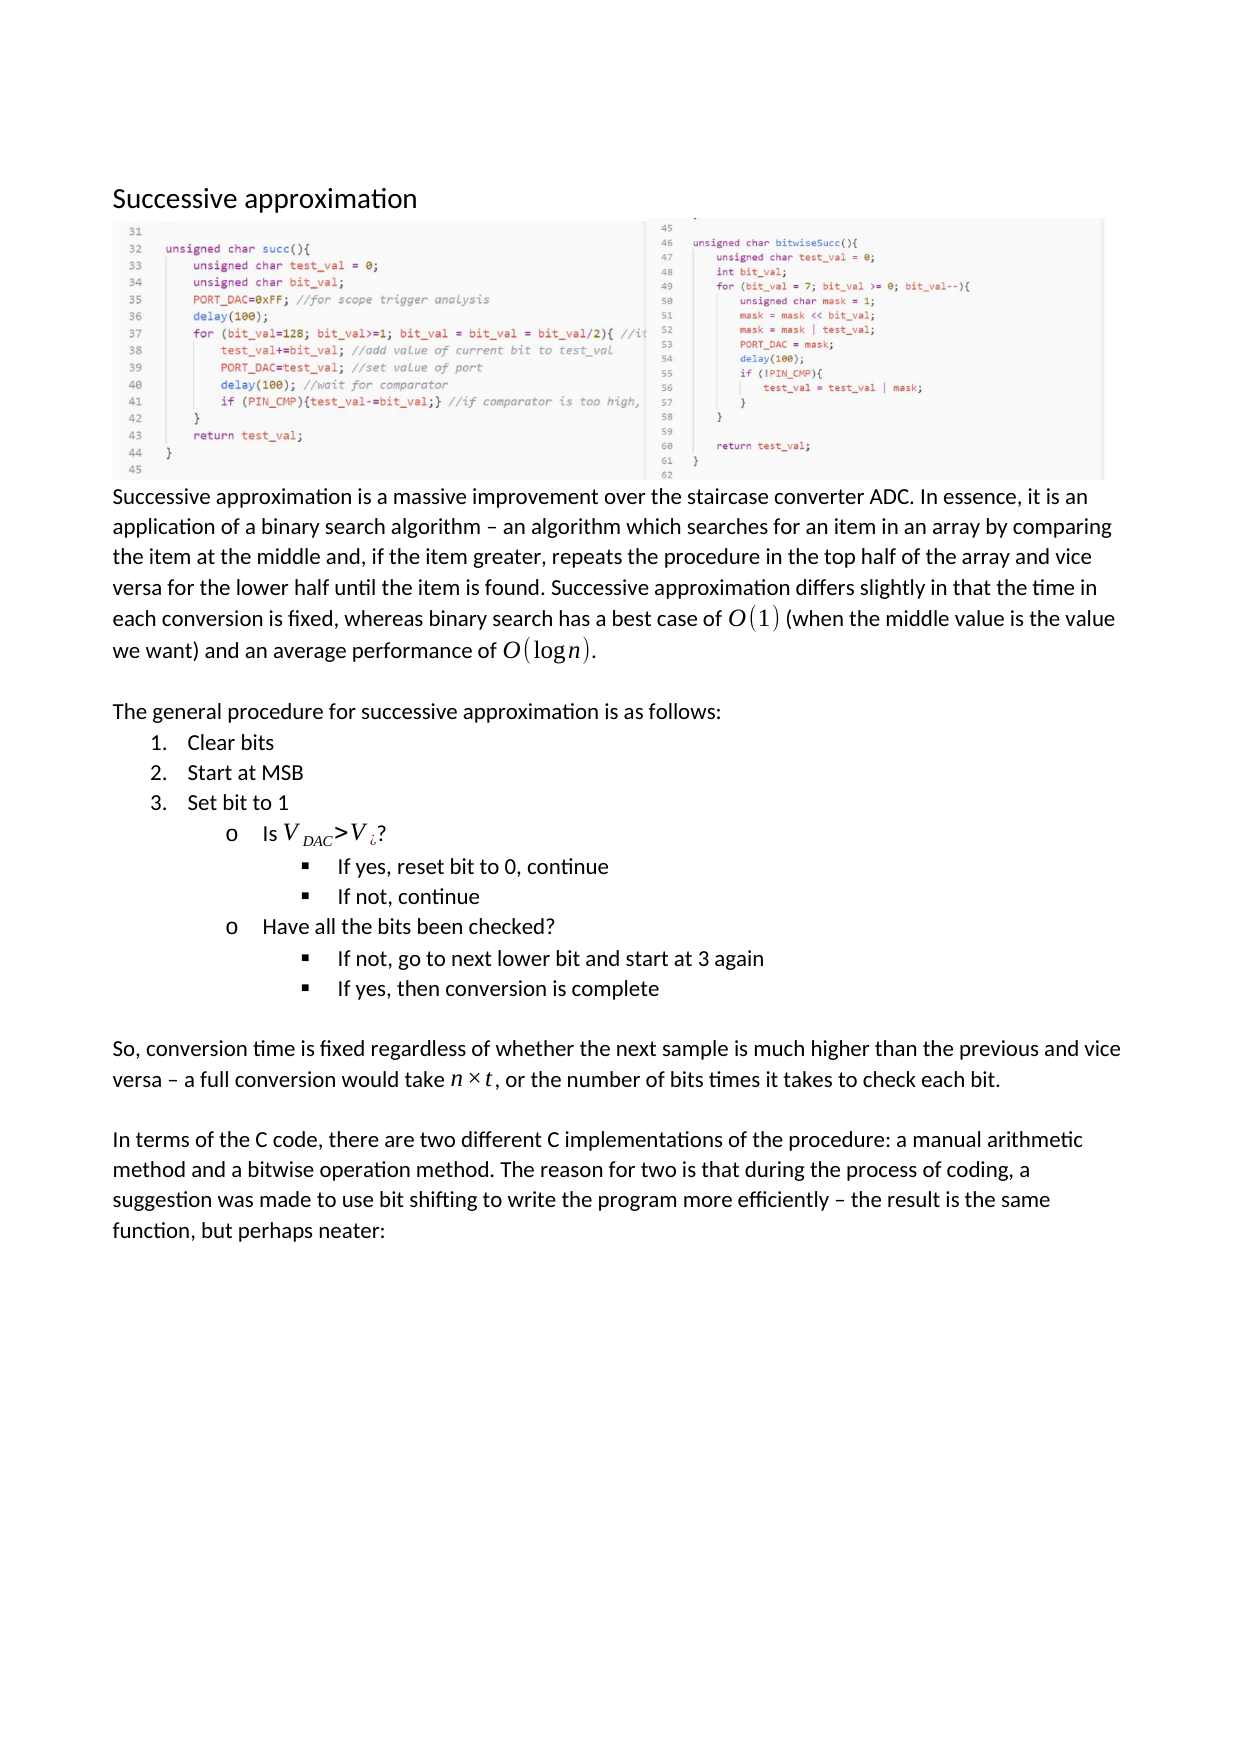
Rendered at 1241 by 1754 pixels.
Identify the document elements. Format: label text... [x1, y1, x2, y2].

list Start at MSB [150, 758, 1128, 786]
list If not, continue [300, 882, 1128, 910]
text So, conversion time is fixed regardless of whether the next sample is much higher than the previous and vice versa – a full conversion would take , or the number of bits times it takes to check each bit. [112, 1034, 1128, 1093]
list If yes, then conversion is complete [300, 974, 1128, 1002]
list Is ? [225, 818, 1128, 850]
text The general procedure for successive approximation is as follows: [112, 697, 1128, 726]
list Have all the bits been checked? [225, 912, 1128, 942]
list If not, go to next lower bit and start at 3 again [300, 944, 1128, 972]
list If yes, reset bit to 0, continue [300, 852, 1128, 880]
text In terms of the C code, there are two different C implementations of the procedure: a manual arithmetic method and a bitwise operation method. The reason for two is that during the process of coding, a suggestion was made to use bit shifting to write the program more efficiently – the result is the same function, but perhaps neater: [112, 1125, 1128, 1244]
list Clear bits [150, 728, 1128, 756]
list Set bit to 1 [150, 788, 1128, 816]
picture [112, 218, 1107, 480]
text Successive approximation [112, 180, 1128, 216]
text Successive approximation is a massive improvement over the staircase converter ADC. In essence, it is an application of a binary search algorithm – an algorithm which searches for an item in an array by comparing the item at the middle and, if the item greater, repeats the procedure in the top half of the array and vice versa for the lower half until the item is found. Successive approximation differs slightly in that the time in each conversion is fixed, whereas binary search has a best case of (when the middle value is the value we want) and an average performance of . [112, 482, 1128, 665]
